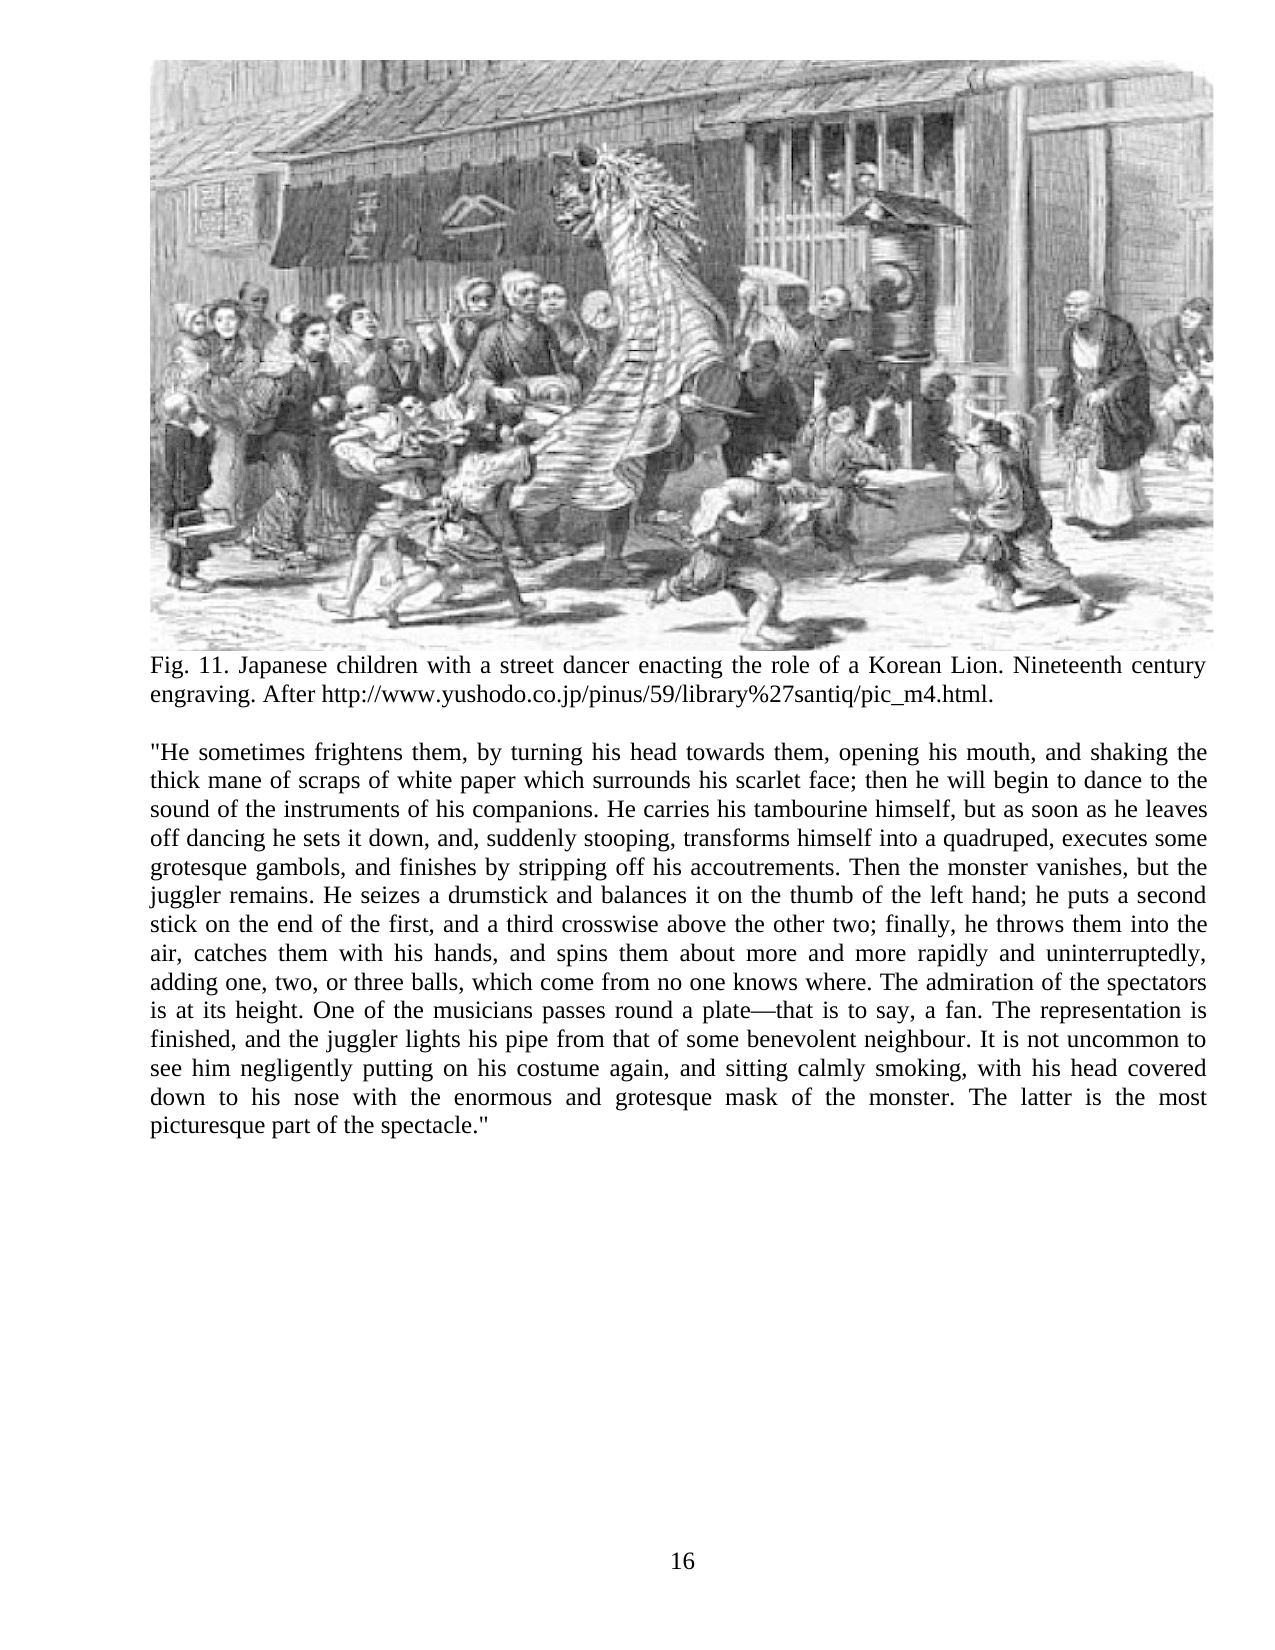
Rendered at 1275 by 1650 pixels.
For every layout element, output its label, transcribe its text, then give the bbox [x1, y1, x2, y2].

text Fig. 11. Japanese children with a street dancer enacting the role of a Korean Lion. Nineteenth century engraving. After http://www.yushodo.co.jp/pinus/59/library%27santiq/pic_m4.html. [150, 651, 1207, 708]
text "He sometimes frightens them, by turning his head towards them, opening his mouth, and shaking the thick mane of scraps of white paper which surrounds his scarlet face; then he will begin to dance to the sound of the instruments of his companions. He carries his tambourine himself, but as soon as he leaves off dancing he sets it down, and, suddenly stooping, transforms himself into a quadruped, executes some grotesque gambols, and finishes by stripping off his accoutrements. Then the monster vanishes, but the juggler remains. He seizes a drumstick and balances it on the thumb of the left hand; he puts a second stick on the end of the first, and a third crosswise above the other two; finally, he throws them into the air, catches them with his hands, and spins them about more and more rapidly and uninterruptedly, adding one, two, or three balls, which come from no one knows where. The admiration of the spectators is at its height. One of the musicians passes round a plate—that is to say, a fan. The representation is finished, and the juggler lights his pipe from that of some benevolent neighbour. It is not uncommon to see him negligently putting on his costume again, and sitting calmly smoking, with his head covered down to his nose with the enormous and grotesque mask of the monster. The latter is the most picturesque part of the spectacle." [150, 737, 1207, 1139]
picture [150, 60, 1214, 651]
